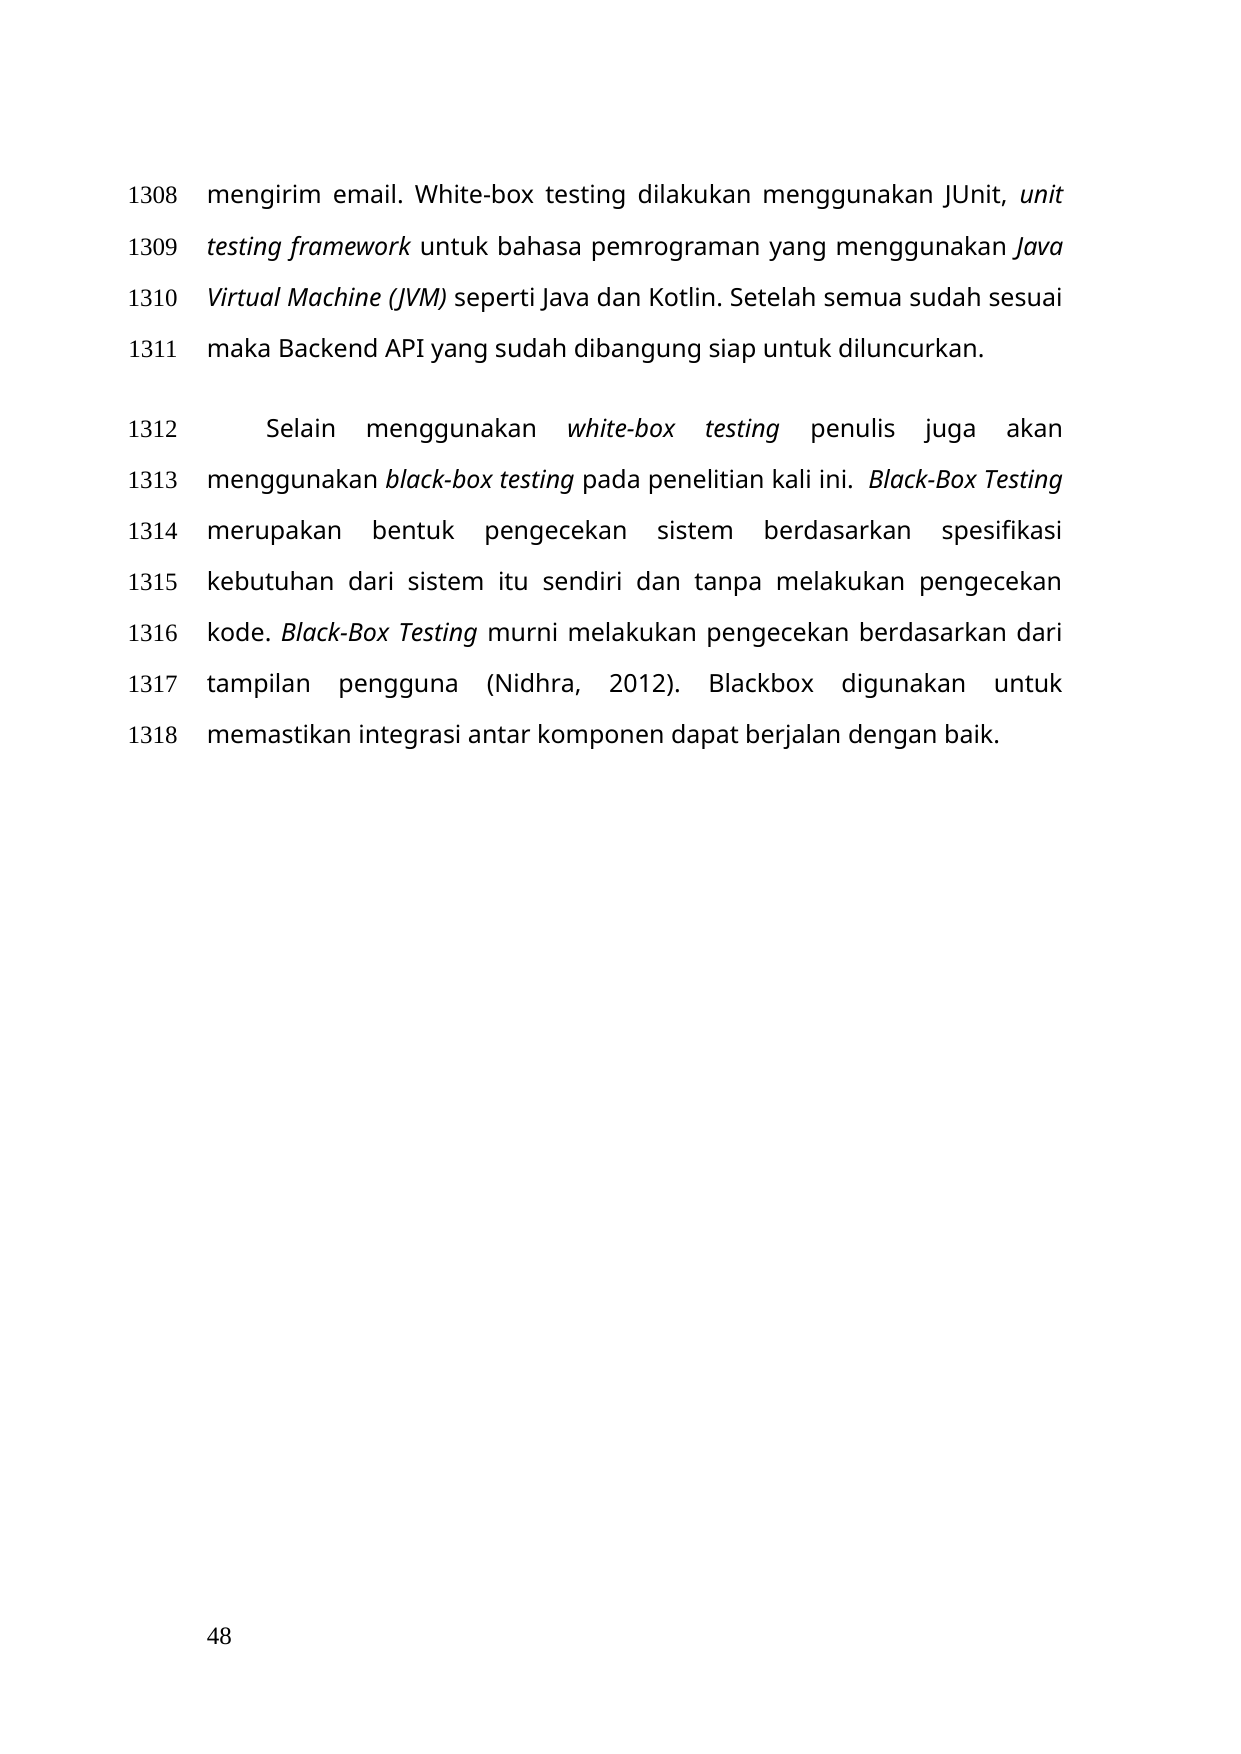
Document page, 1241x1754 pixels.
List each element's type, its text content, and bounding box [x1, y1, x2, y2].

text Selain menggunakan white-box testing penulis juga akan menggunakan black-box testing pada penelitian kali ini. Black-Box Testing merupakan bentuk pengecekan sistem berdasarkan spesifikasi kebutuhan dari sistem itu sendiri dan tanpa melakukan pengecekan kode. Black-Box Testing murni melakukan pengecekan berdasarkan dari tampilan pengguna. Blackbox digunakan untuk memastikan integrasi antar komponen dapat berjalan dengan baik. [207, 411, 1063, 751]
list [207, 177, 1063, 364]
